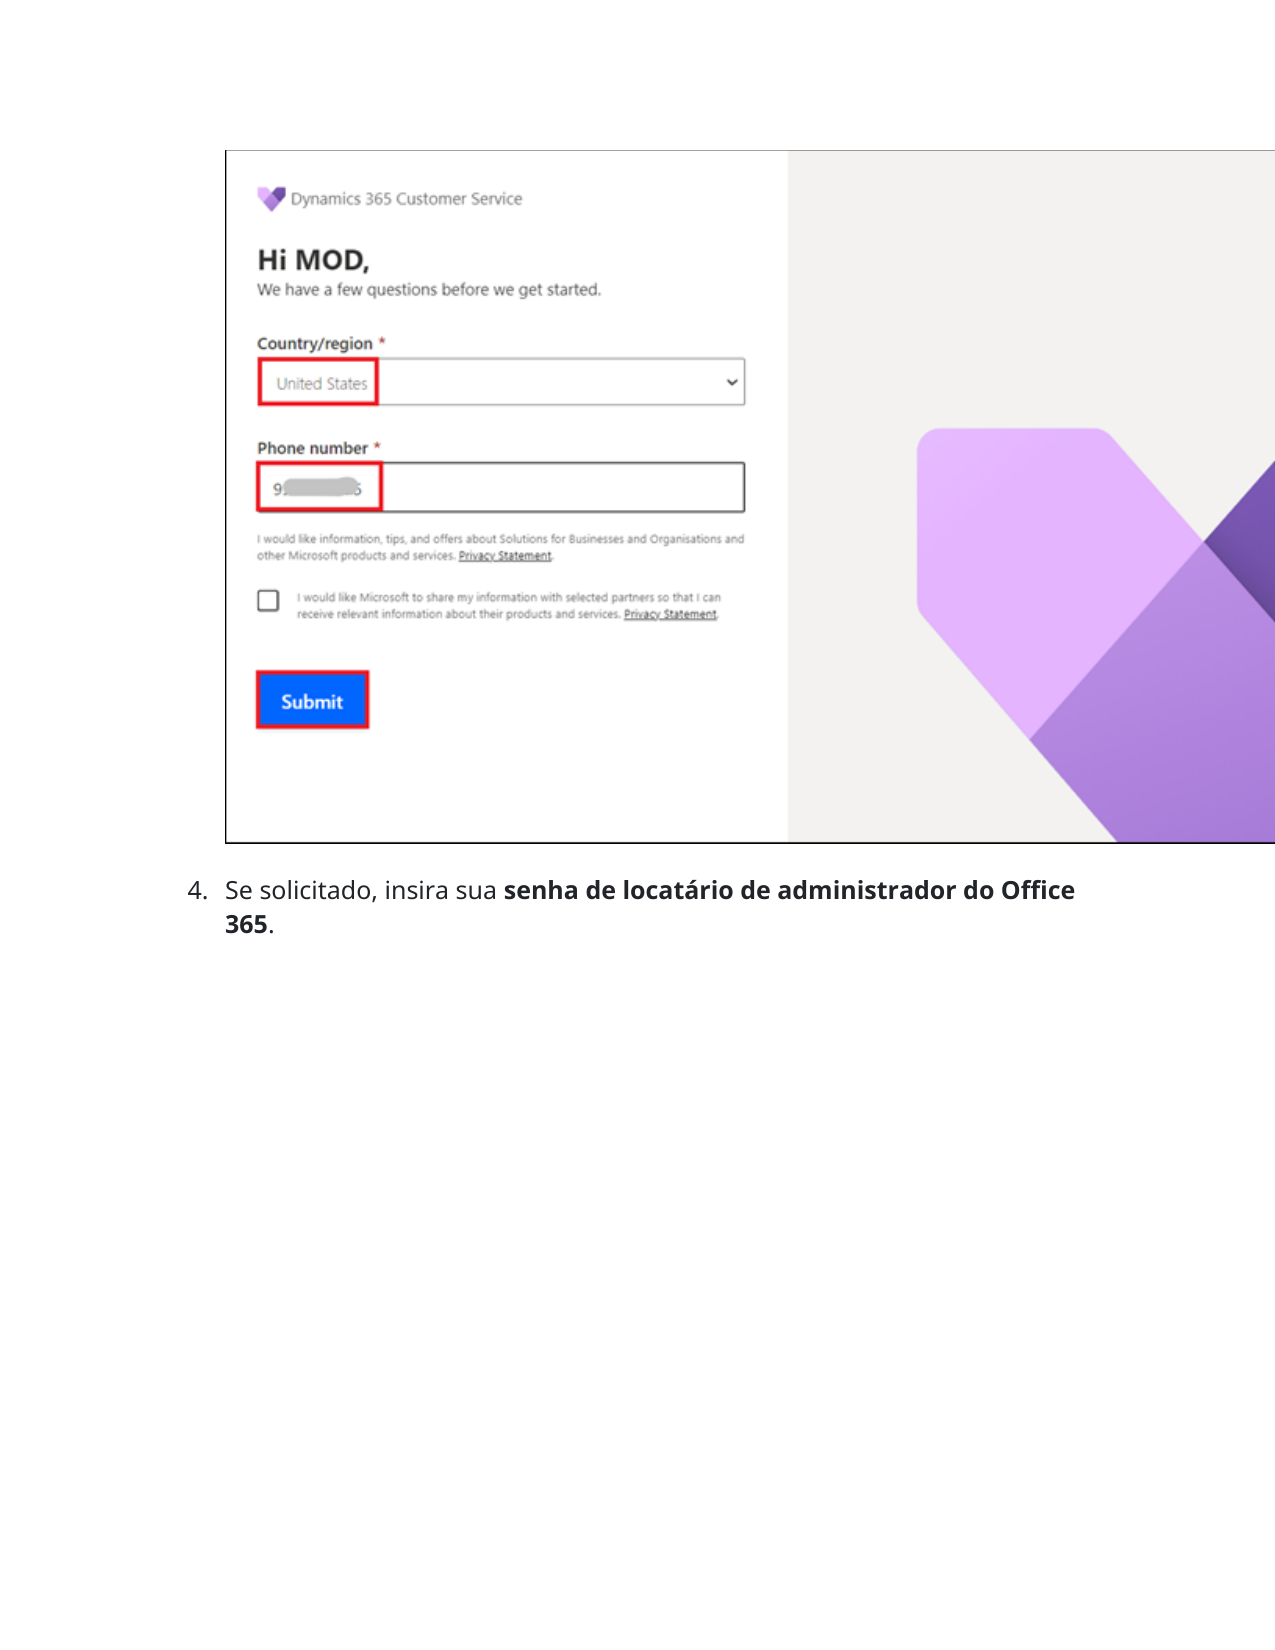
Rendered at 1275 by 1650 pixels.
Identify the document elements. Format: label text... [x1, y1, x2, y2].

picture [225, 150, 1275, 844]
list Se solicitado, insira sua senha de locatário de administrador do Office 365. [187, 873, 1125, 941]
